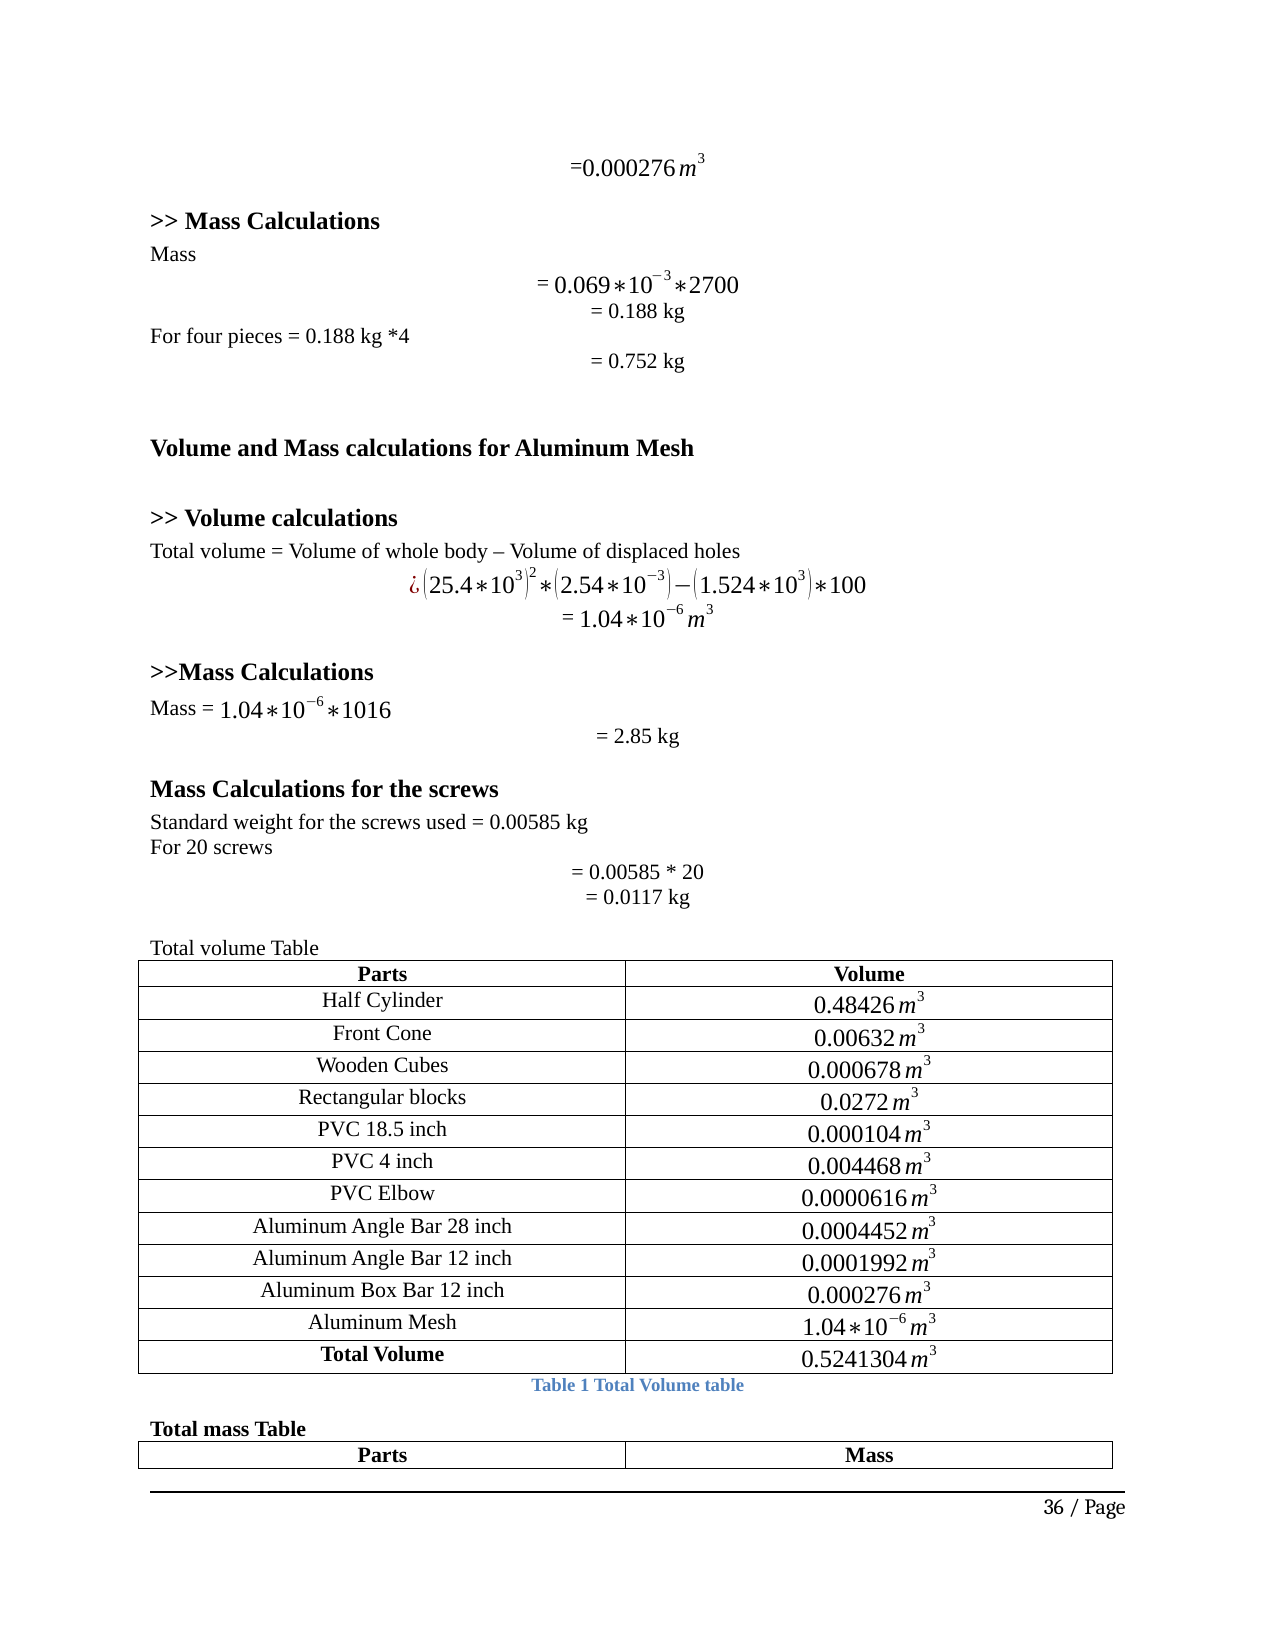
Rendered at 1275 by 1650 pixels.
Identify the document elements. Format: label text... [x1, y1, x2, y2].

table_cell PVC 4 inch [139, 1148, 625, 1179]
text Table 1 Total Volume table [150, 1373, 1125, 1395]
text >> Mass Calculations [150, 206, 1125, 235]
text Total volume = Volume of whole body – Volume of displaced holes [150, 538, 1125, 564]
text Volume and Mass calculations for Aluminum Mesh [150, 433, 1125, 462]
text = 0.00585 * 20 [150, 859, 1125, 884]
text Standard weight for the screws used = 0.00585 kg [150, 809, 1125, 834]
table_cell [626, 1341, 1112, 1372]
table_cell Front Cone [139, 1020, 625, 1051]
table_header Parts [139, 961, 625, 986]
table_cell Half Cylinder [139, 987, 625, 1018]
text = 2.85 kg [150, 723, 1125, 748]
text = [150, 267, 1125, 298]
text Mass [150, 241, 1125, 267]
table_cell Aluminum Mesh [139, 1309, 625, 1340]
table_cell [626, 987, 1112, 1018]
text = 0.188 kg [150, 298, 1125, 323]
table_cell [626, 1116, 1112, 1147]
table_cell [626, 1180, 1112, 1212]
table_cell Aluminum Box Bar 12 inch [139, 1277, 625, 1308]
table_cell [626, 1277, 1112, 1308]
text >>Mass Calculations [150, 657, 1125, 686]
text For four pieces = 0.188 kg *4 [150, 323, 1125, 348]
text = [150, 601, 1125, 632]
table_header Parts [139, 1442, 625, 1467]
table_cell [626, 1148, 1112, 1179]
text = [150, 150, 1125, 181]
text = 0.752 kg [150, 348, 1125, 373]
table_cell Wooden Cubes [139, 1052, 625, 1083]
table_cell [626, 1309, 1112, 1340]
table_cell Rectangular blocks [139, 1084, 625, 1115]
table_cell [626, 1213, 1112, 1244]
table_cell PVC Elbow [139, 1180, 625, 1212]
table_cell Aluminum Angle Bar 28 inch [139, 1213, 625, 1244]
table_cell [626, 1052, 1112, 1083]
text Mass Calculations for the screws [150, 774, 1125, 802]
text = 0.0117 kg [150, 884, 1125, 909]
text Mass = [150, 692, 1125, 723]
table_cell Total Volume [139, 1341, 625, 1372]
table_cell PVC 18.5 inch [139, 1116, 625, 1147]
text Total mass Table [150, 1416, 1125, 1441]
text For 20 screws [150, 834, 1125, 859]
text Total volume Table [150, 935, 1125, 960]
table_cell [626, 1084, 1112, 1115]
table_cell Aluminum Angle Bar 12 inch [139, 1245, 625, 1276]
text >> Volume calculations [150, 503, 1125, 532]
table_cell [626, 1020, 1112, 1051]
table_header Volume [626, 961, 1112, 986]
table_header Mass [626, 1442, 1112, 1467]
table_cell [626, 1245, 1112, 1276]
